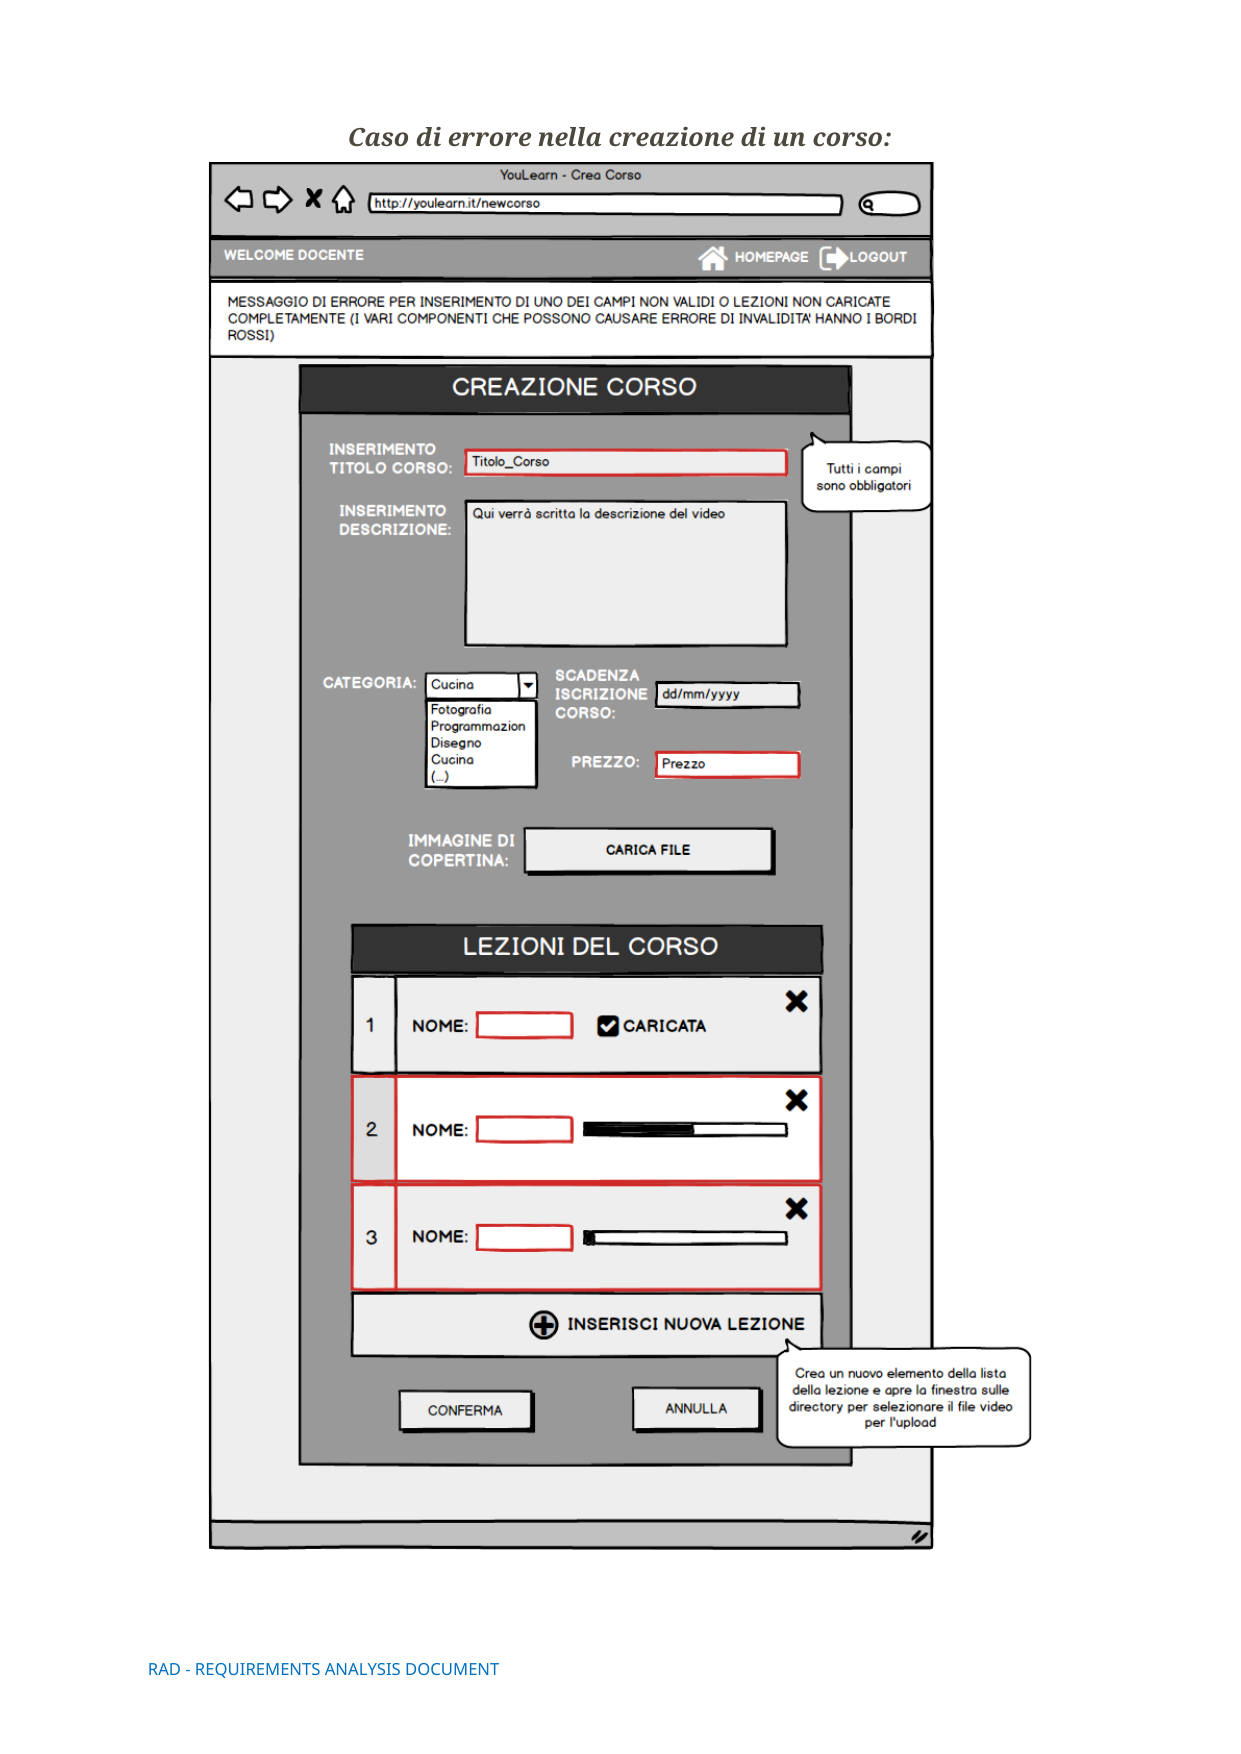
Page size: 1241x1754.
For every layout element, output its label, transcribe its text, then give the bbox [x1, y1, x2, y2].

picture [208, 162, 1032, 1550]
subtitle Caso di errore nella creazione di un corso: [148, 119, 1092, 154]
